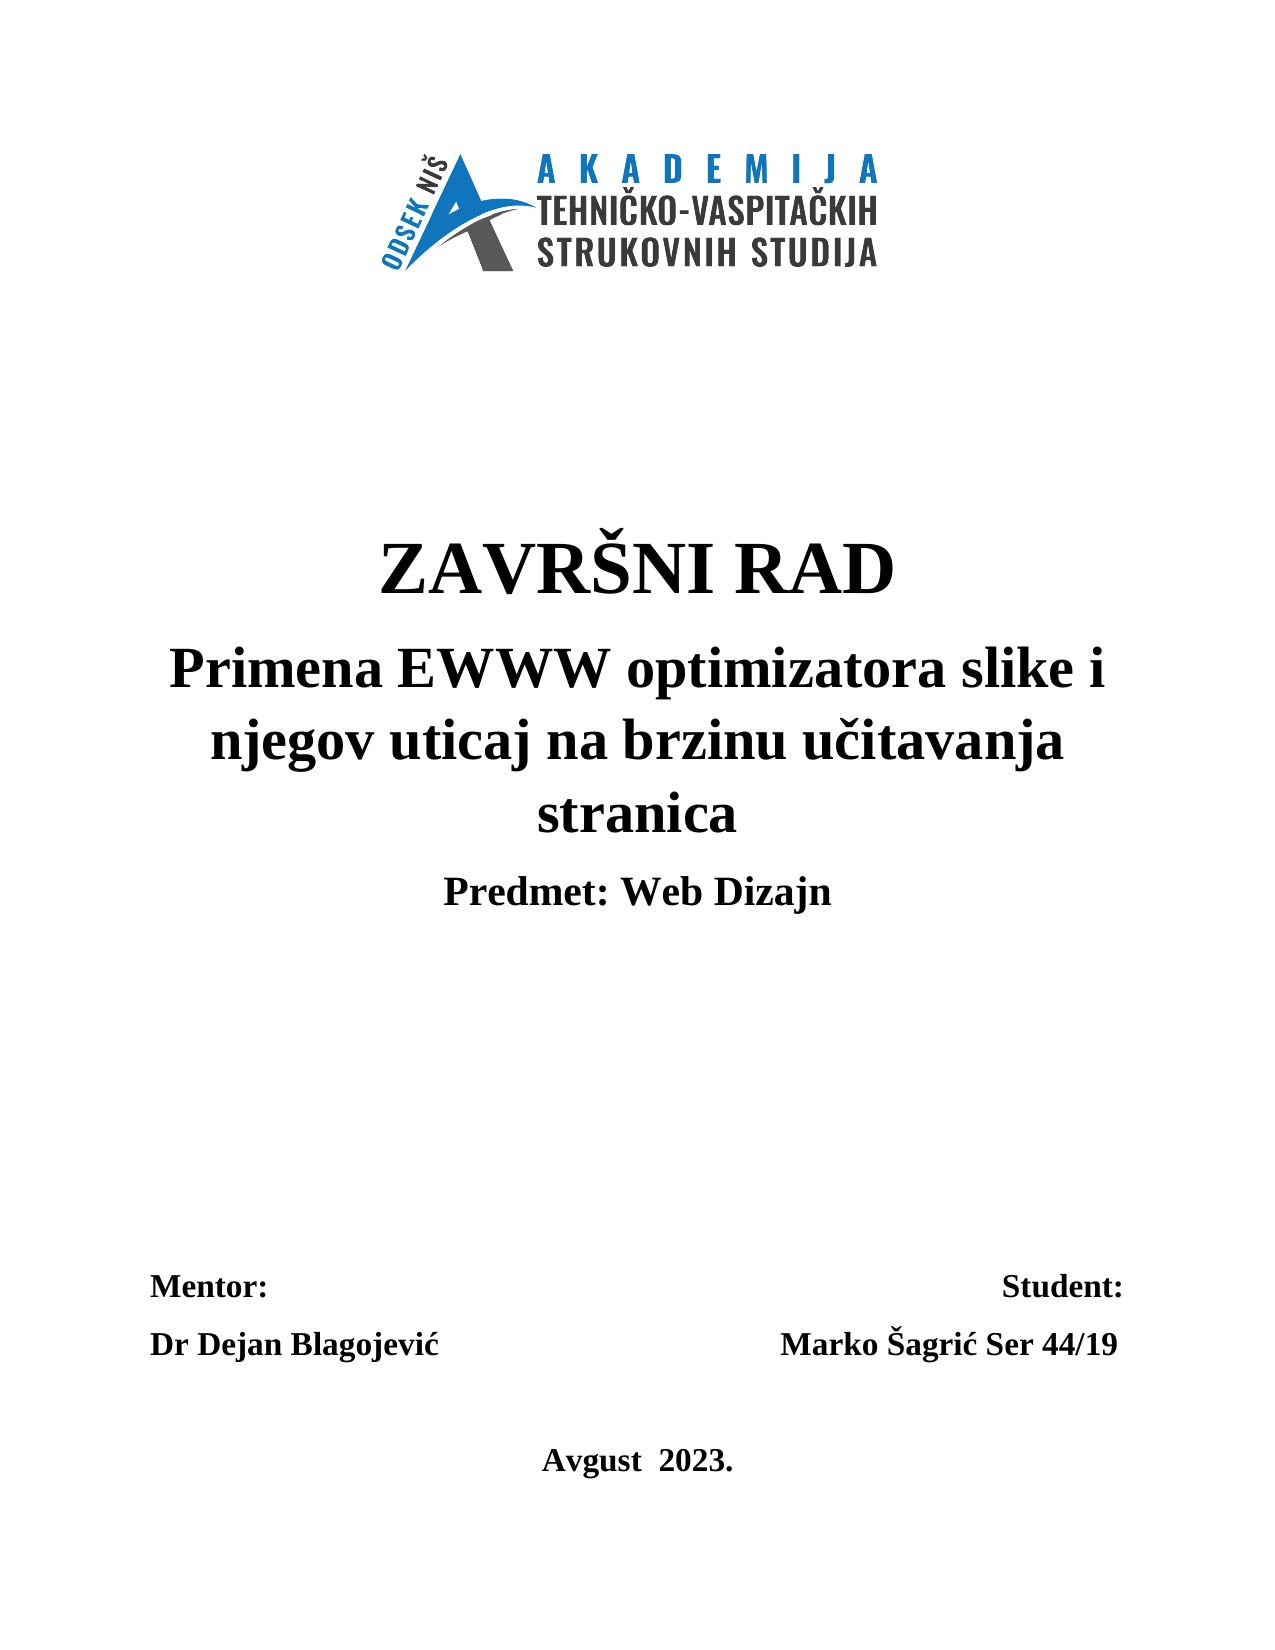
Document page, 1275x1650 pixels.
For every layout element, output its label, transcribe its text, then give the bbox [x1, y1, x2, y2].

text Primena EWWW optimizatora slike i njegov uticaj na brzinu učitavanja stranica [150, 633, 1125, 844]
text Avgust 2023. [150, 1440, 1125, 1479]
text Predmet: Web Dizajn [150, 867, 1125, 914]
picture [374, 150, 901, 279]
text Mentor: Student: [150, 1266, 1125, 1304]
text ZAVRŠNI RAD [150, 523, 1125, 609]
text Dr Dejan Blagojević Marko Šagrić Ser 44/19 [150, 1324, 1125, 1363]
